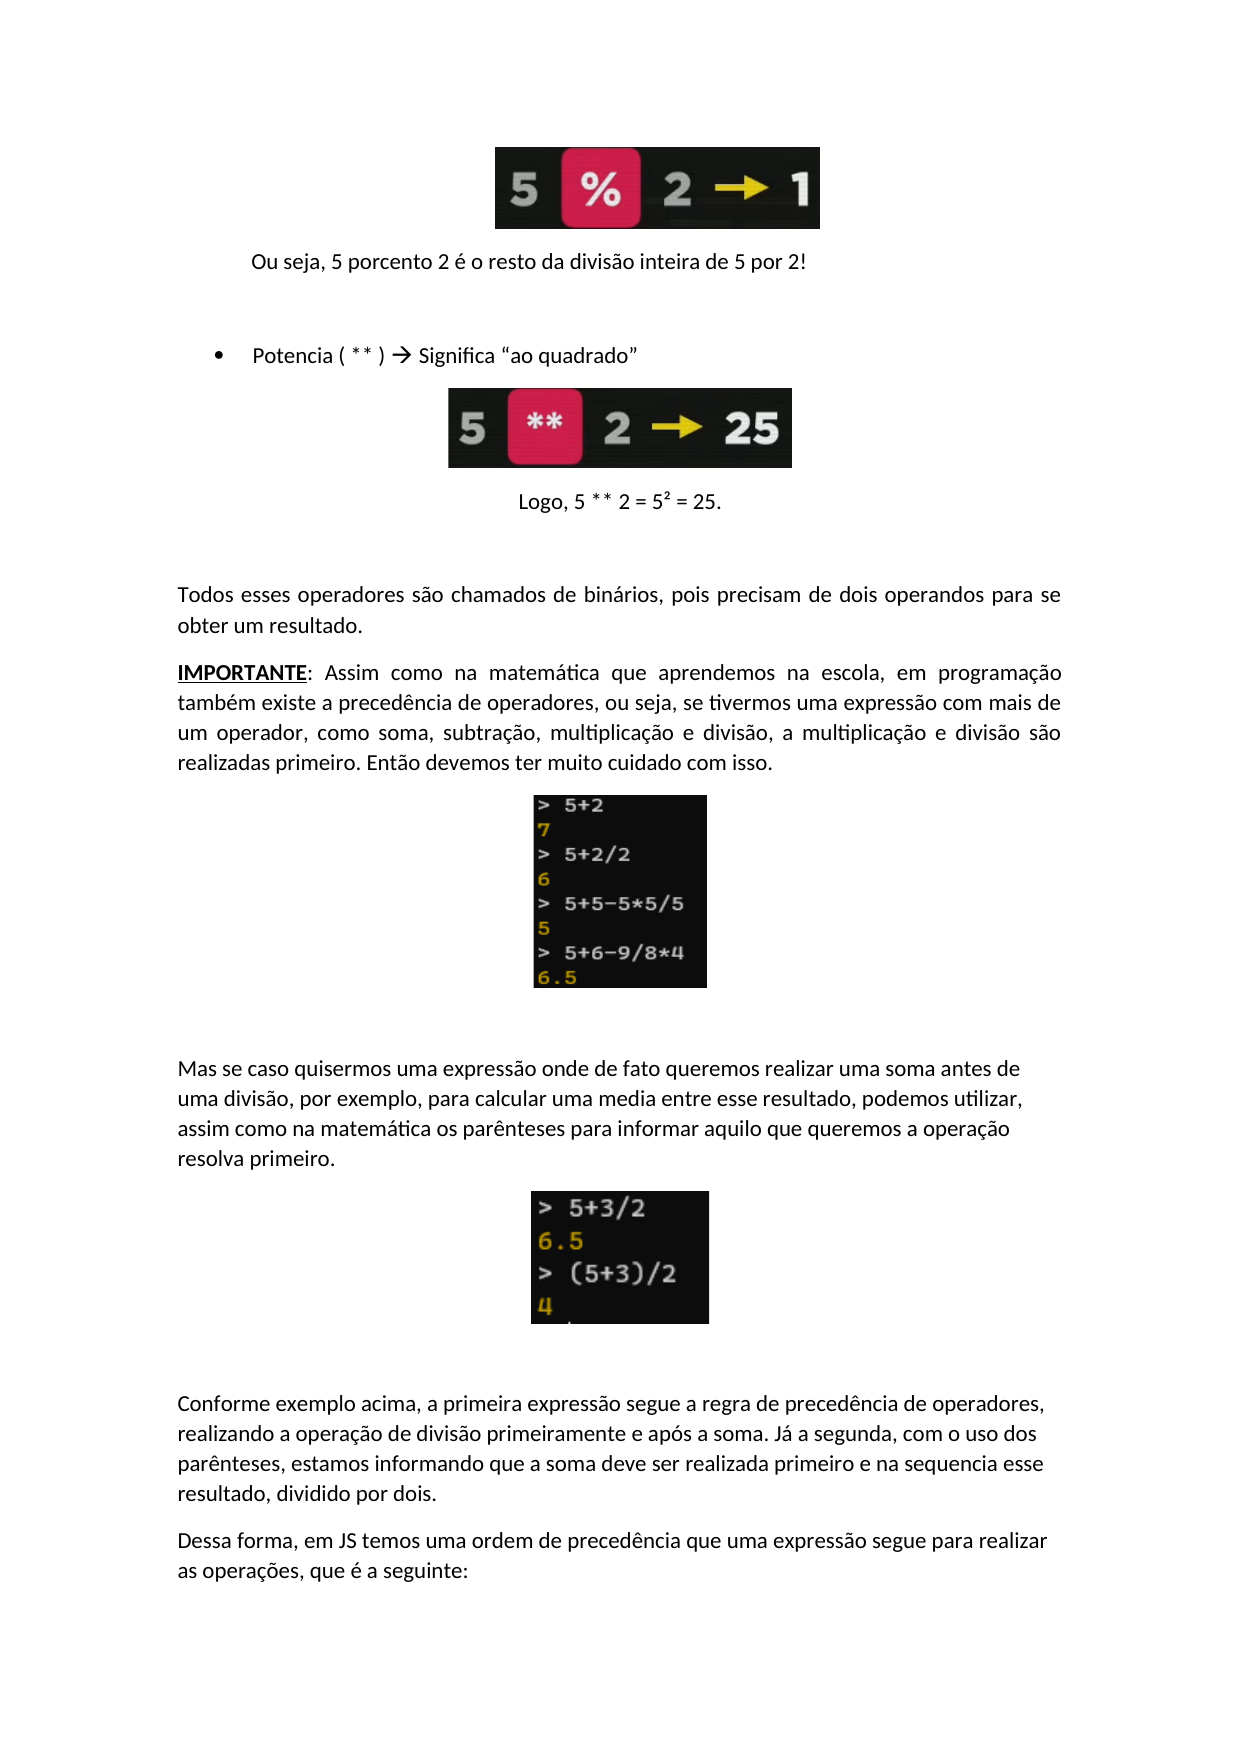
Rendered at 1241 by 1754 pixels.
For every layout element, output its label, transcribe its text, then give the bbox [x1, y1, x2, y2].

text Dessa forma, em JS temos uma ordem de precedência que uma expressão segue para realizar as operações, que é a seguinte: [177, 1526, 1063, 1584]
text Logo, 5 ** 2 = 5² = 25. [177, 487, 1063, 515]
list Potencia ( ** ) Significa “ao quadrado” [215, 341, 1063, 369]
text IMPORTANTE: Assim como na matemática que aprendemos na escola, em programação também existe a precedência de operadores, ou seja, se tivermos uma expressão com mais de um operador, como soma, subtração, multiplicação e divisão, a multiplicação e divisão são realizadas primeiro. Então devemos ter muito cuidado com isso. [177, 658, 1063, 776]
picture [495, 147, 820, 229]
text Ou seja, 5 porcento 2 é o resto da divisão inteira de 5 por 2! [177, 247, 1063, 275]
picture [531, 1191, 710, 1324]
picture [448, 388, 792, 468]
text Mas se caso quisermos uma expressão onde de fato queremos realizar uma soma antes de uma divisão, por exemplo, para calcular uma media entre esse resultado, podemos utilizar, assim como na matemática os parênteses para informar aquilo que queremos a operação resolva primeiro. [177, 1054, 1063, 1172]
picture [533, 795, 707, 988]
text Conforme exemplo acima, a primeira expressão segue a regra de precedência de operadores, realizando a operação de divisão primeiramente e após a soma. Já a segunda, com o uso dos parênteses, estamos informando que a soma deve ser realizada primeiro e na sequencia esse resultado, dividido por dois. [177, 1389, 1063, 1507]
text Todos esses operadores são chamados de binários, pois precisam de dois operandos para se obter um resultado. [177, 581, 1063, 639]
